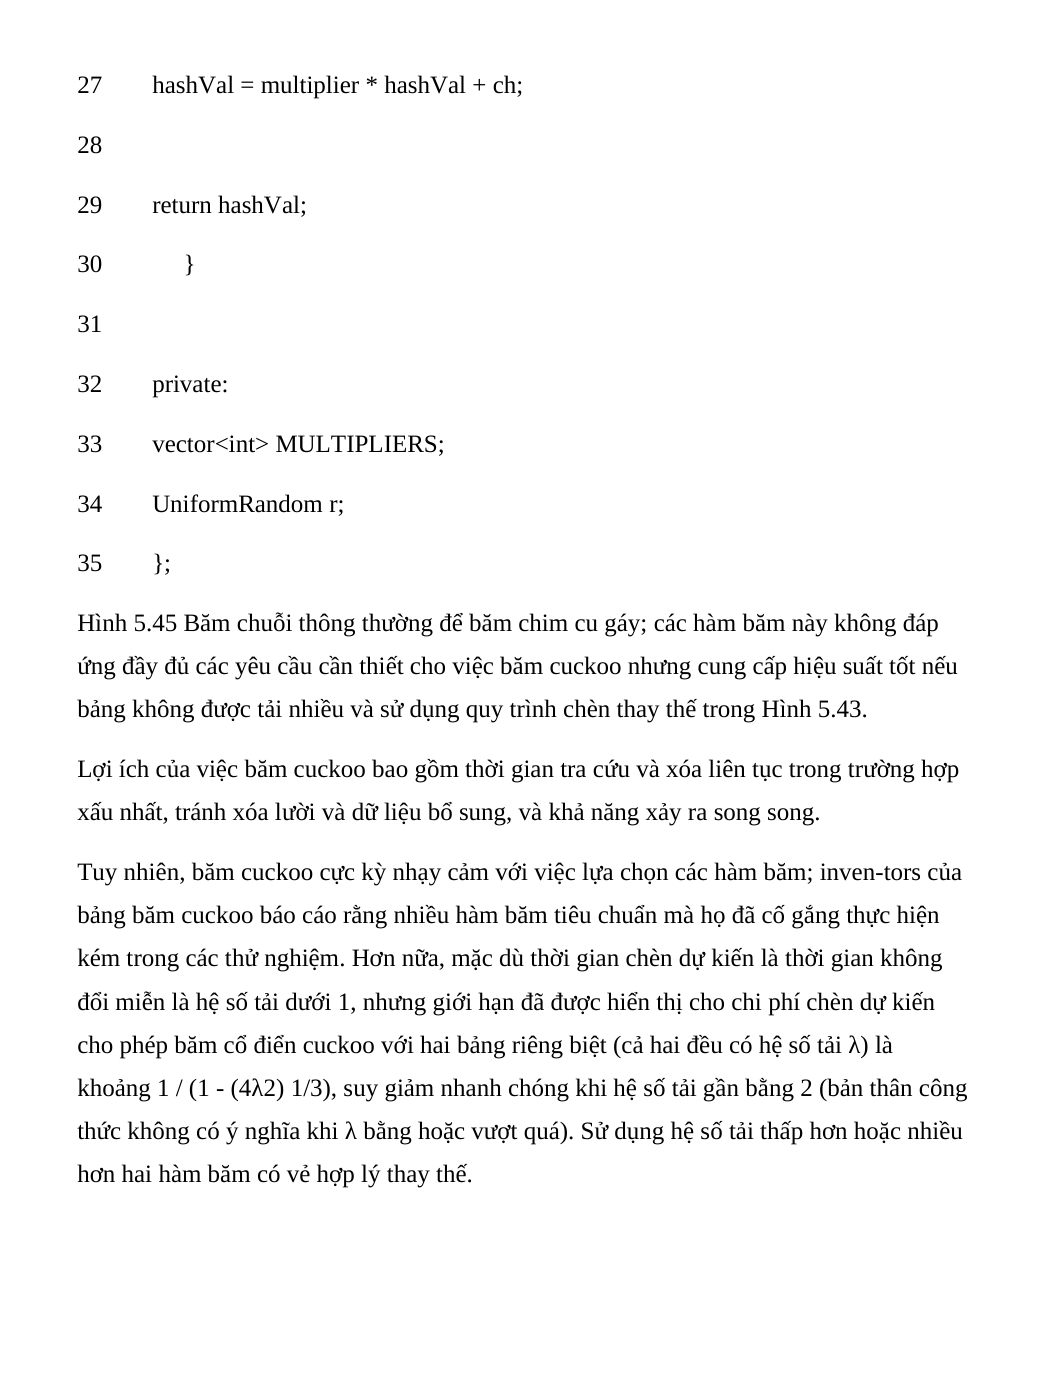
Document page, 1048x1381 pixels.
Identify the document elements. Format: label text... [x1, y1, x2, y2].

text 31 [77, 309, 972, 338]
text 35 }; [77, 548, 972, 577]
text 28 [77, 130, 972, 159]
text 34 UniformRandom r; [77, 489, 972, 517]
text 30 } [77, 249, 972, 278]
text 32 private: [77, 369, 972, 398]
text Tuy nhiên, băm cuckoo cực kỳ nhạy cảm với việc lựa chọn các hàm băm; inven-tors của bảng băm cuckoo báo cáo rằng nhiều hàm băm tiêu chuẩn mà họ đã cố gắng thực hiện kém trong các thử nghiệm. Hơn nữa, mặc dù thời gian chèn dự kiến ​​là thời gian không đổi miễn là hệ số tải dưới 1, nhưng giới hạn đã được hiển thị cho chi phí chèn dự kiến ​​cho phép băm cổ điển cuckoo với hai bảng riêng biệt (cả hai đều có hệ số tải λ) là khoảng 1 / (1 - (4λ2) 1/3), suy giảm nhanh chóng khi hệ số tải gần bằng 2 (bản thân công thức không có ý nghĩa khi λ bằng hoặc vượt quá). Sử dụng hệ số tải thấp hơn hoặc nhiều hơn hai hàm băm có vẻ hợp lý thay thế. [77, 857, 972, 1188]
text 27 hashVal = multiplier * hashVal + ch; [77, 70, 972, 99]
text Hình 5.45 Băm chuỗi thông thường để băm chim cu gáy; các hàm băm này không đáp ứng đầy đủ các yêu cầu cần thiết cho việc băm cuckoo nhưng cung cấp hiệu suất tốt nếu bảng không được tải nhiều và sử dụng quy trình chèn thay thế trong Hình 5.43. [77, 608, 972, 723]
text Lợi ích của việc băm cuckoo bao gồm thời gian tra cứu và xóa liên tục trong trường hợp xấu nhất, tránh xóa lười và dữ liệu bổ sung, và khả năng xảy ra song song. [77, 754, 972, 826]
text 33 vector<int> MULTIPLIERS; [77, 429, 972, 458]
text 29 return hashVal; [77, 190, 972, 218]
